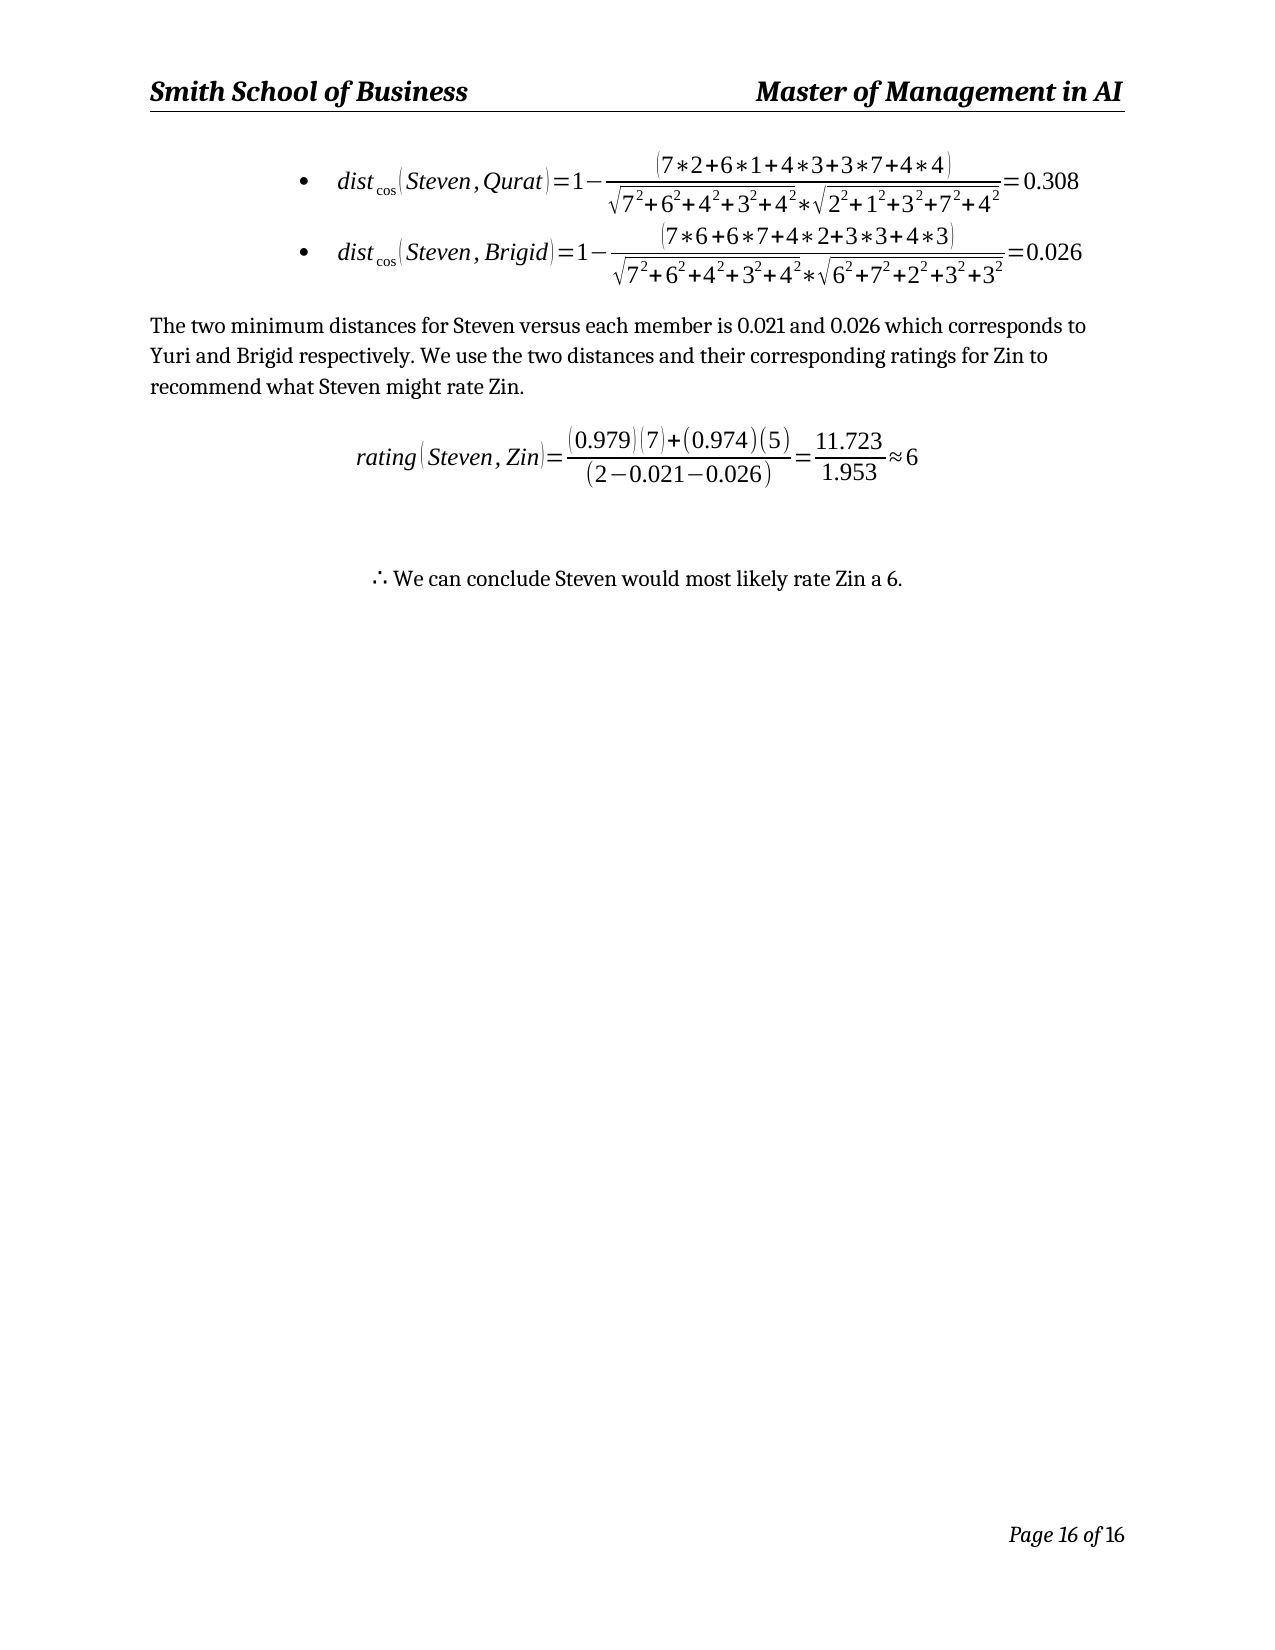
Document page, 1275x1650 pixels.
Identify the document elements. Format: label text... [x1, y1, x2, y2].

text We can conclude Steven would most likely rate Zin a 6. [150, 565, 1125, 592]
text The two minimum distances for Steven versus each member is 0.021 and 0.026 which corresponds to Yuri and Brigid respectively. We use the two distances and their corresponding ratings for Zin to recommend what Steven might rate Zin. [150, 313, 1125, 400]
